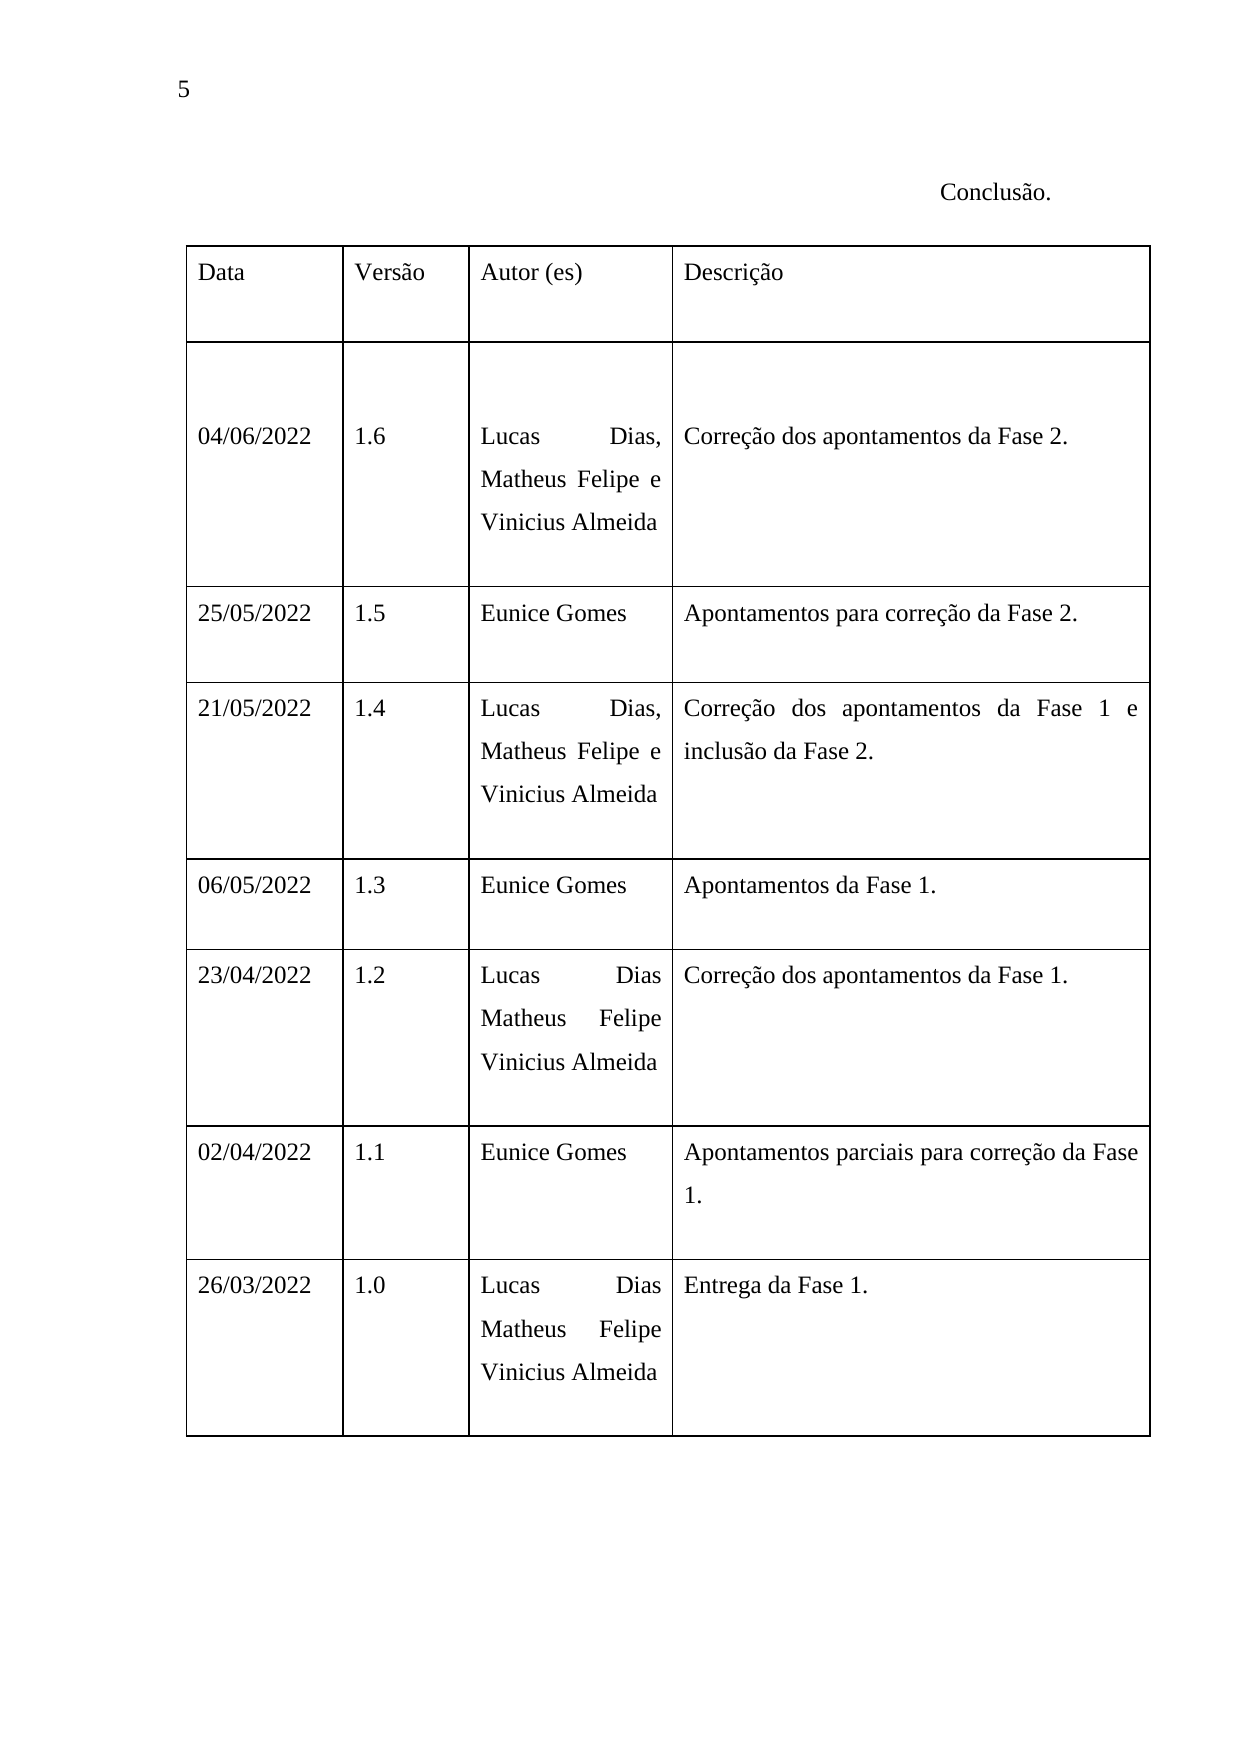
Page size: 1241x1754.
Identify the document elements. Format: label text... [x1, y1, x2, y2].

table_cell Eunice Gomes [470, 1127, 672, 1259]
table_cell 1.1 [344, 1127, 468, 1259]
table_cell 1.3 [344, 860, 468, 948]
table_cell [470, 343, 672, 586]
table_cell 1.5 [344, 587, 468, 681]
table_cell 25/05/2022 [187, 587, 342, 681]
table_cell 1.0 [344, 1260, 468, 1435]
table_cell Correção dos apontamentos da Fase 1 e inclusão da Fase 2. [673, 683, 1149, 858]
table_header Versão [344, 247, 468, 341]
table_cell 1.6 [344, 343, 468, 586]
table_cell Correção dos apontamentos da Fase 2. [673, 343, 1149, 586]
table_cell 26/03/2022 [187, 1260, 342, 1435]
table_header Data [187, 247, 342, 341]
table_cell Eunice Gomes [470, 860, 672, 948]
table_header Autor (es) [470, 247, 672, 341]
table_cell Eunice Gomes [470, 587, 672, 681]
table_cell Entrega da Fase 1. [673, 1260, 1149, 1435]
table_cell Apontamentos da Fase 1. [673, 860, 1149, 948]
table_cell 23/04/2022 [187, 950, 342, 1125]
table_cell 06/05/2022 [187, 860, 342, 948]
table_cell 1.4 [344, 683, 468, 858]
table_cell Apontamentos parciais para correção da Fase 1. [673, 1127, 1149, 1259]
table_cell Lucas Dias Matheus Felipe Vinicius Almeida [470, 1260, 672, 1435]
table_cell Lucas Dias, Matheus Felipe e Vinicius Almeida [470, 683, 672, 858]
table_cell 02/04/2022 [187, 1127, 342, 1259]
table_cell 1.2 [344, 950, 468, 1125]
table_cell 04/06/2022 [187, 343, 342, 586]
table_cell Correção dos apontamentos da Fase 1. [673, 950, 1149, 1125]
table_cell Apontamentos para correção da Fase 2. [673, 587, 1149, 681]
table_cell Lucas Dias Matheus Felipe Vinicius Almeida [470, 950, 672, 1125]
table_header Descrição [673, 247, 1149, 341]
text Conclusão. [177, 177, 1122, 206]
table_cell 21/05/2022 [187, 683, 342, 858]
